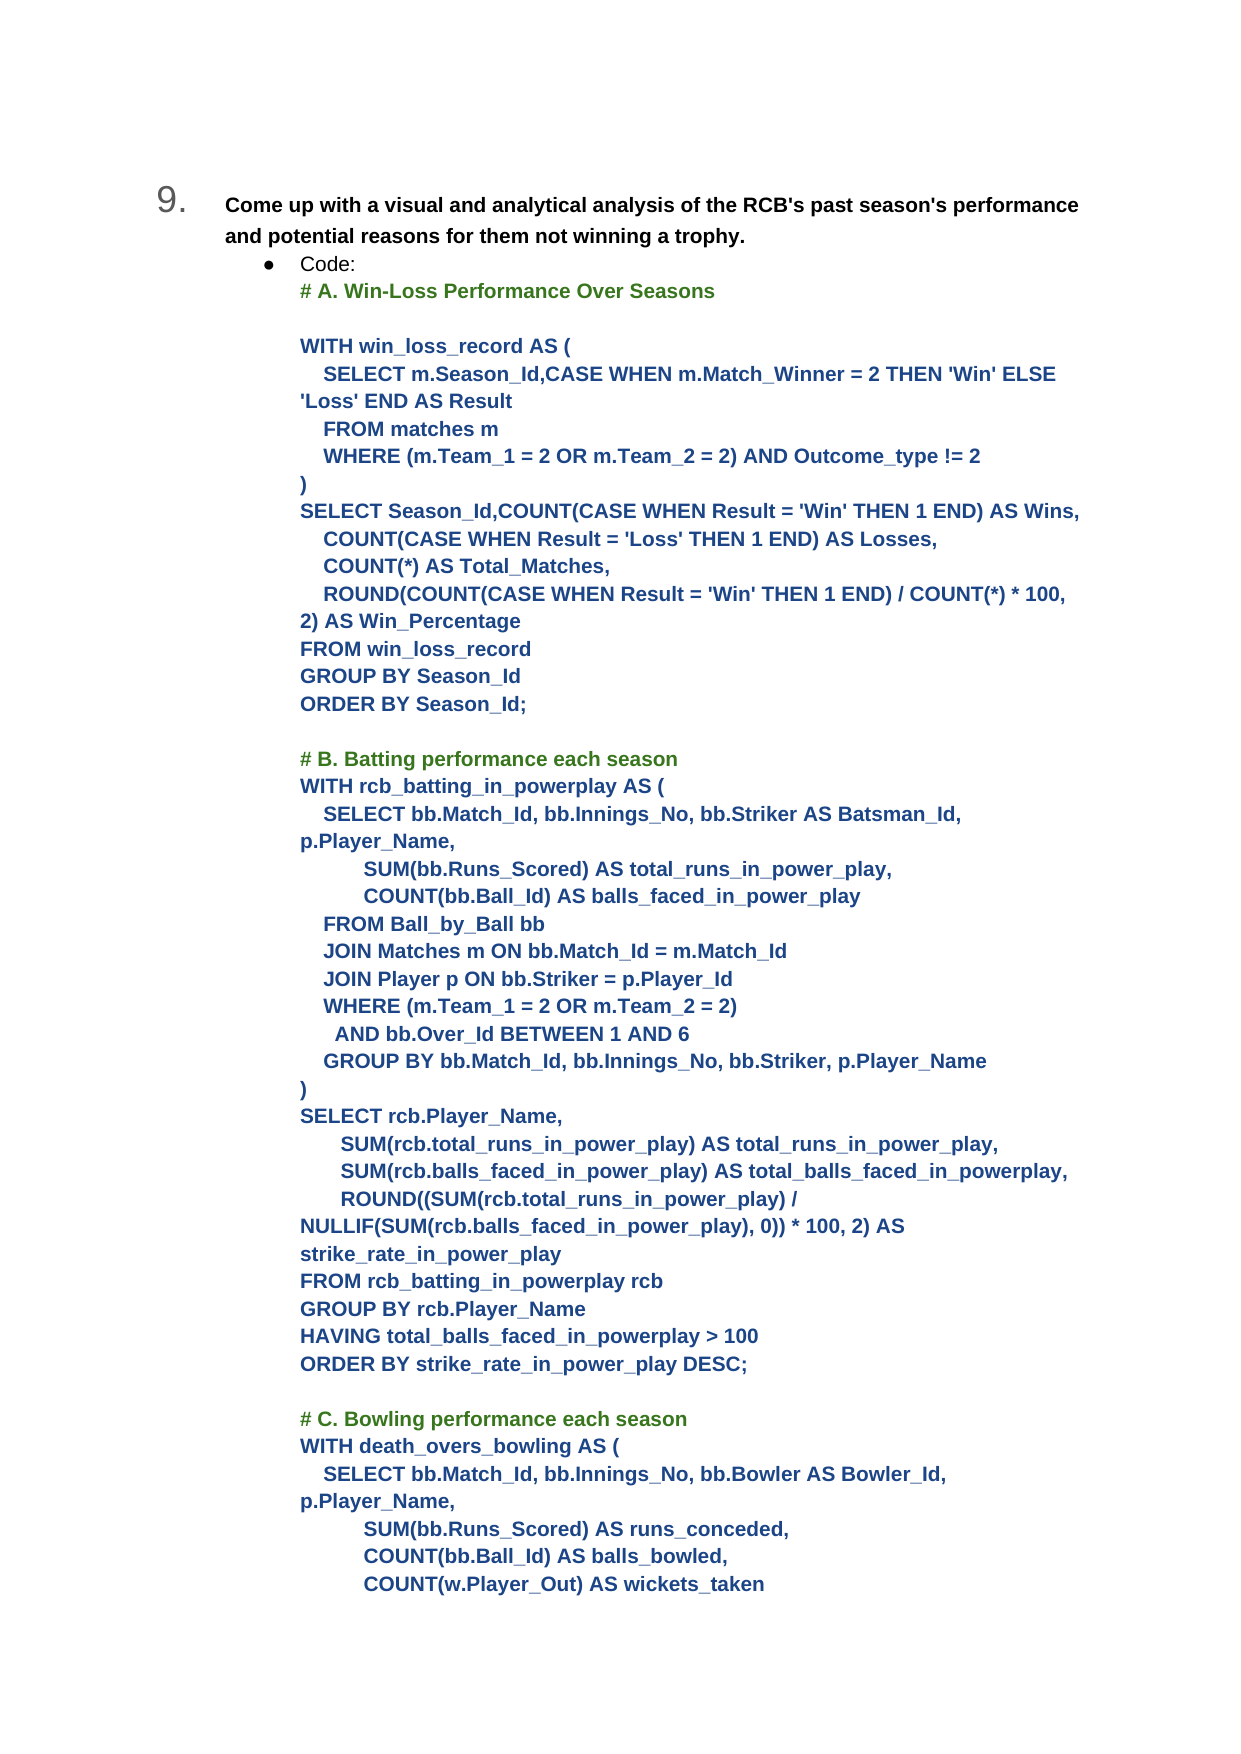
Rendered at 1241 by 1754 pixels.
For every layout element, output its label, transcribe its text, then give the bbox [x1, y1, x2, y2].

text SELECT bb.Match_Id, bb.Innings_No, bb.Bowler AS Bowler_Id, p.Player_Name, [300, 1462, 1090, 1513]
text GROUP BY Season_Id [300, 664, 1090, 688]
text FROM win_loss_record [300, 637, 1090, 661]
text AND bb.Over_Id BETWEEN 1 AND 6 [300, 1022, 1090, 1046]
text ) [300, 472, 1090, 496]
list Code: [262, 252, 1090, 276]
text COUNT(bb.Ball_Id) AS balls_faced_in_power_play [300, 884, 1090, 908]
text # B. Batting performance each season [300, 747, 1090, 771]
text ORDER BY strike_rate_in_power_play DESC; [300, 1352, 1090, 1376]
text GROUP BY bb.Match_Id, bb.Innings_No, bb.Striker, p.Player_Name [300, 1049, 1090, 1073]
text ROUND((SUM(rcb.total_runs_in_power_play) / NULLIF(SUM(rcb.balls_faced_in_power_play), 0)) * 100, 2) AS strike_rate_in_power_play [300, 1187, 1090, 1266]
text SELECT m.Season_Id,CASE WHEN m.Match_Winner = 2 THEN 'Win' ELSE 'Loss' END AS Result [300, 362, 1090, 413]
text COUNT(CASE WHEN Result = 'Loss' THEN 1 END) AS Losses, [300, 527, 1090, 551]
text ROUND(COUNT(CASE WHEN Result = 'Win' THEN 1 END) / COUNT(*) * 100, 2) AS Win_Percentage [300, 582, 1090, 633]
text ORDER BY Season_Id; [300, 692, 1090, 716]
text # A. Win-Loss Performance Over Seasons [300, 279, 1090, 303]
text # C. Bowling performance each season [300, 1407, 1090, 1431]
text JOIN Matches m ON bb.Match_Id = m.Match_Id [300, 939, 1090, 963]
text SUM(rcb.balls_faced_in_power_play) AS total_balls_faced_in_powerplay, [300, 1159, 1090, 1183]
text WITH win_loss_record AS ( [300, 334, 1090, 358]
text FROM rcb_batting_in_powerplay rcb [300, 1269, 1090, 1293]
list Come up with a visual and analytical analysis of the RCB's past season's performance and potential reasons for them not winning a trophy. [187, 177, 1090, 248]
text GROUP BY rcb.Player_Name [300, 1297, 1090, 1321]
text JOIN Player p ON bb.Striker = p.Player_Id [300, 967, 1090, 991]
text SELECT Season_Id,COUNT(CASE WHEN Result = 'Win' THEN 1 END) AS Wins, [300, 499, 1090, 523]
text COUNT(bb.Ball_Id) AS balls_bowled, [300, 1544, 1090, 1568]
text SELECT rcb.Player_Name, [300, 1104, 1090, 1128]
text FROM Ball_by_Ball bb [300, 912, 1090, 936]
text SUM(bb.Runs_Scored) AS runs_conceded, [300, 1517, 1090, 1541]
text COUNT(w.Player_Out) AS wickets_taken [300, 1572, 1090, 1596]
text SELECT bb.Match_Id, bb.Innings_No, bb.Striker AS Batsman_Id, p.Player_Name, [300, 802, 1090, 853]
text HAVING total_balls_faced_in_powerplay > 100 [300, 1324, 1090, 1348]
text ) [300, 1077, 1090, 1101]
text WHERE (m.Team_1 = 2 OR m.Team_2 = 2) AND Outcome_type != 2 [300, 444, 1090, 468]
text FROM matches m [300, 417, 1090, 441]
text WITH death_overs_bowling AS ( [300, 1434, 1090, 1458]
text WHERE (m.Team_1 = 2 OR m.Team_2 = 2) [300, 994, 1090, 1018]
text COUNT(*) AS Total_Matches, [300, 554, 1090, 578]
text SUM(bb.Runs_Scored) AS total_runs_in_power_play, [300, 857, 1090, 881]
text SUM(rcb.total_runs_in_power_play) AS total_runs_in_power_play, [300, 1132, 1090, 1156]
text WITH rcb_batting_in_powerplay AS ( [300, 774, 1090, 798]
